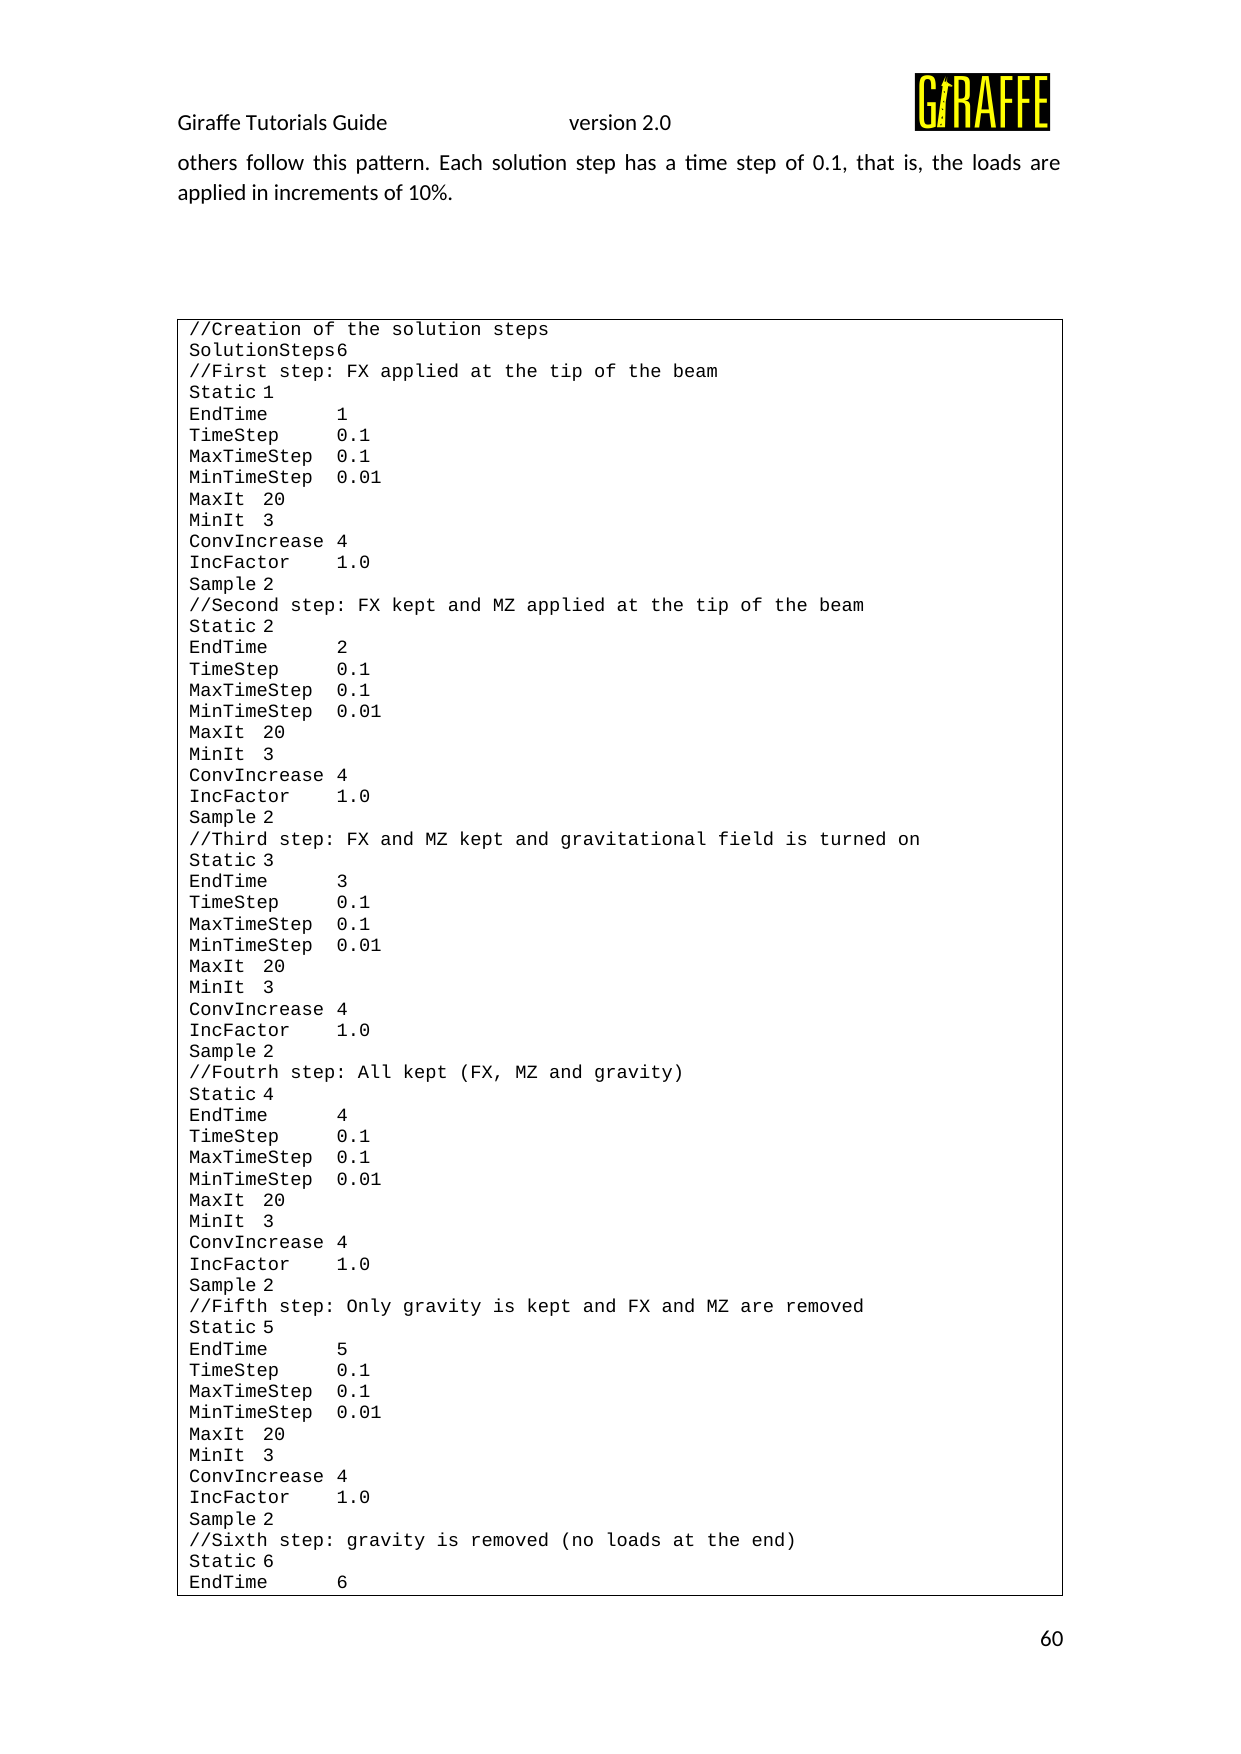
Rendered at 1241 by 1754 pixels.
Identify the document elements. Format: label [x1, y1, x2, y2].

text [177, 148, 1063, 206]
table_header [178, 320, 1062, 1594]
picture [914, 73, 1051, 131]
